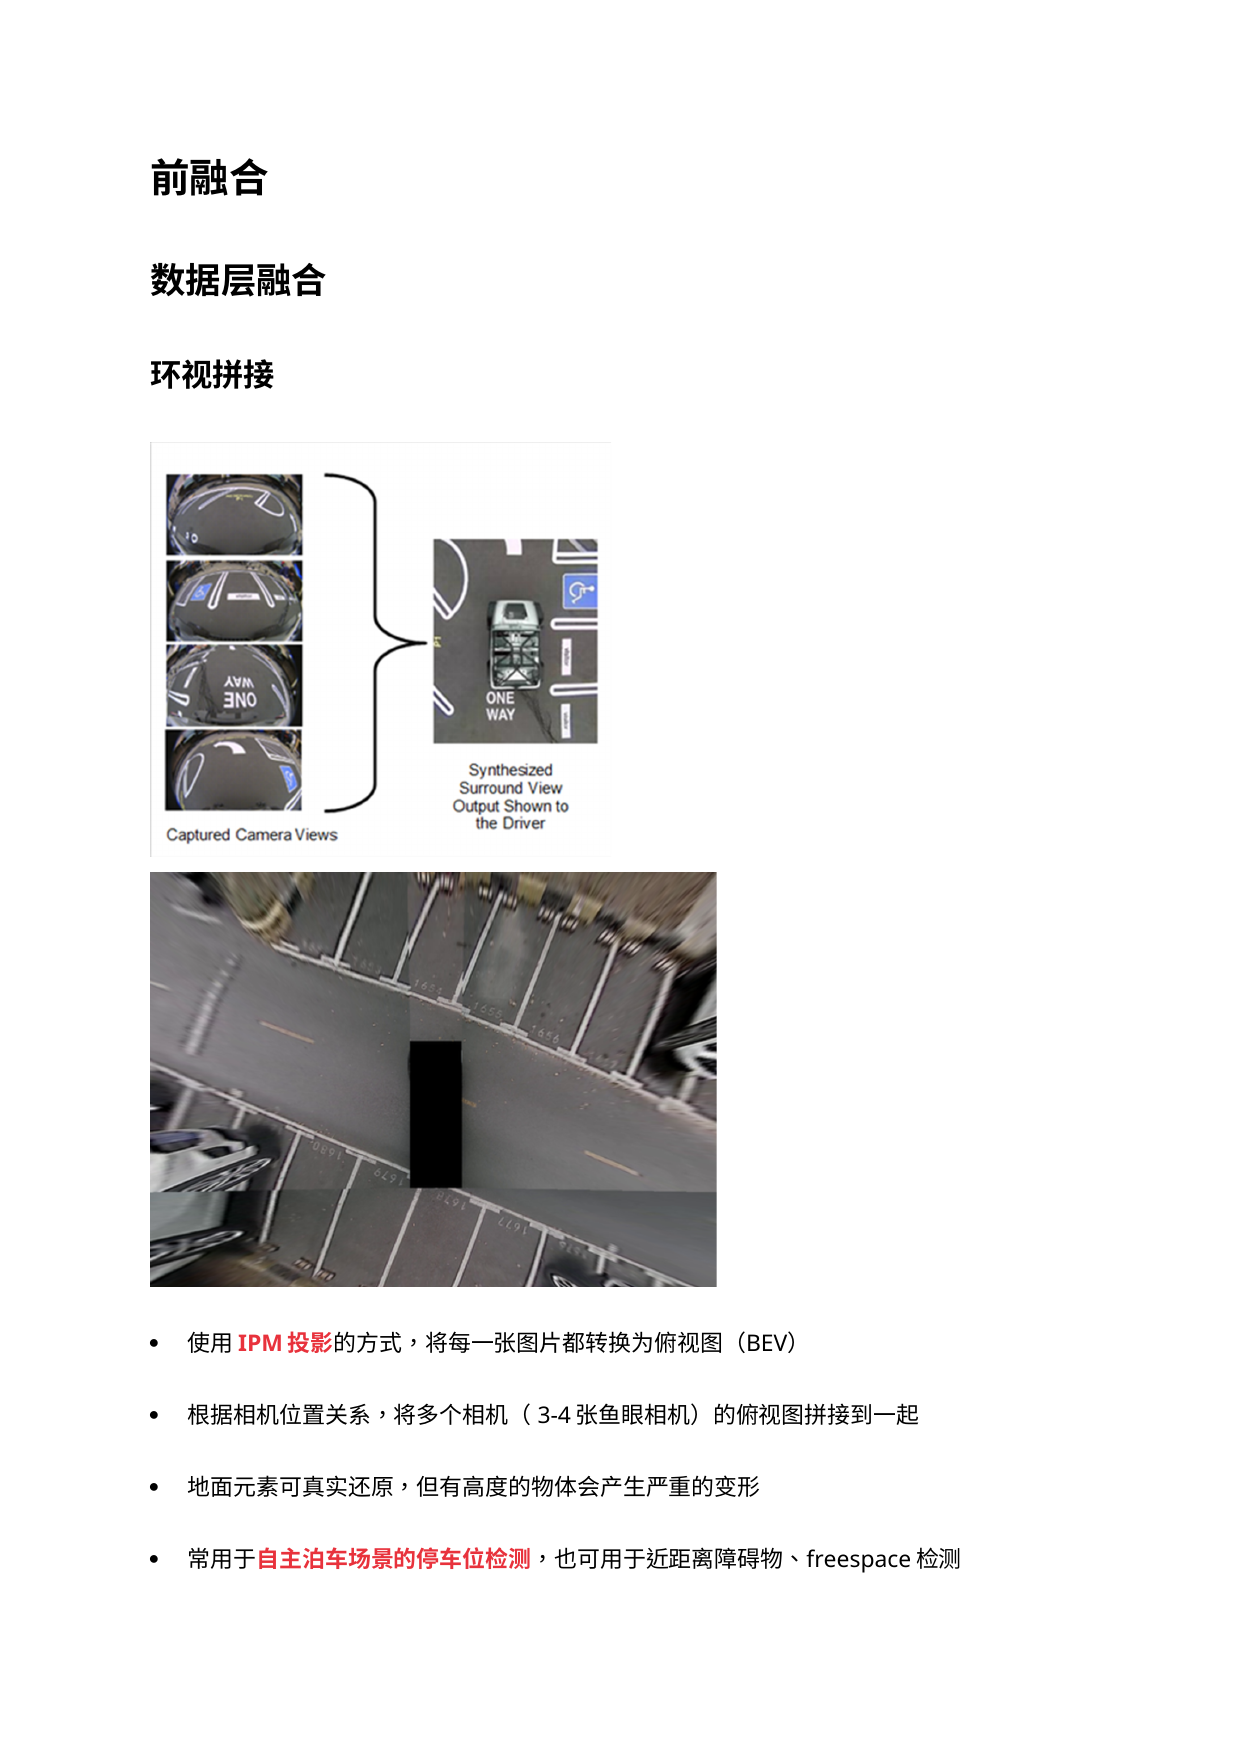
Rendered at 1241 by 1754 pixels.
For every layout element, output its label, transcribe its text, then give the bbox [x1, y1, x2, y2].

list 根据相机位置关系，将多个相机（ 3-4张鱼眼相机）的俯视图拼接到一起 [150, 1399, 1090, 1431]
list 使用IPM投影的方式，将每一张图片都转换为俯视图（BEV） [150, 1327, 1090, 1359]
list 地面元素可真实还原，但有高度的物体会产生严重的变形 [150, 1471, 1090, 1502]
picture [150, 442, 612, 857]
list 常用于自主泊车场景的停车位检测，也可用于近距离障碍物、freespace检测 [150, 1543, 1090, 1574]
subtitle 环视拼接 [150, 353, 1090, 396]
picture [150, 872, 717, 1287]
subtitle 前融合 [150, 150, 1090, 204]
subtitle 数据层融合 [150, 256, 1090, 304]
